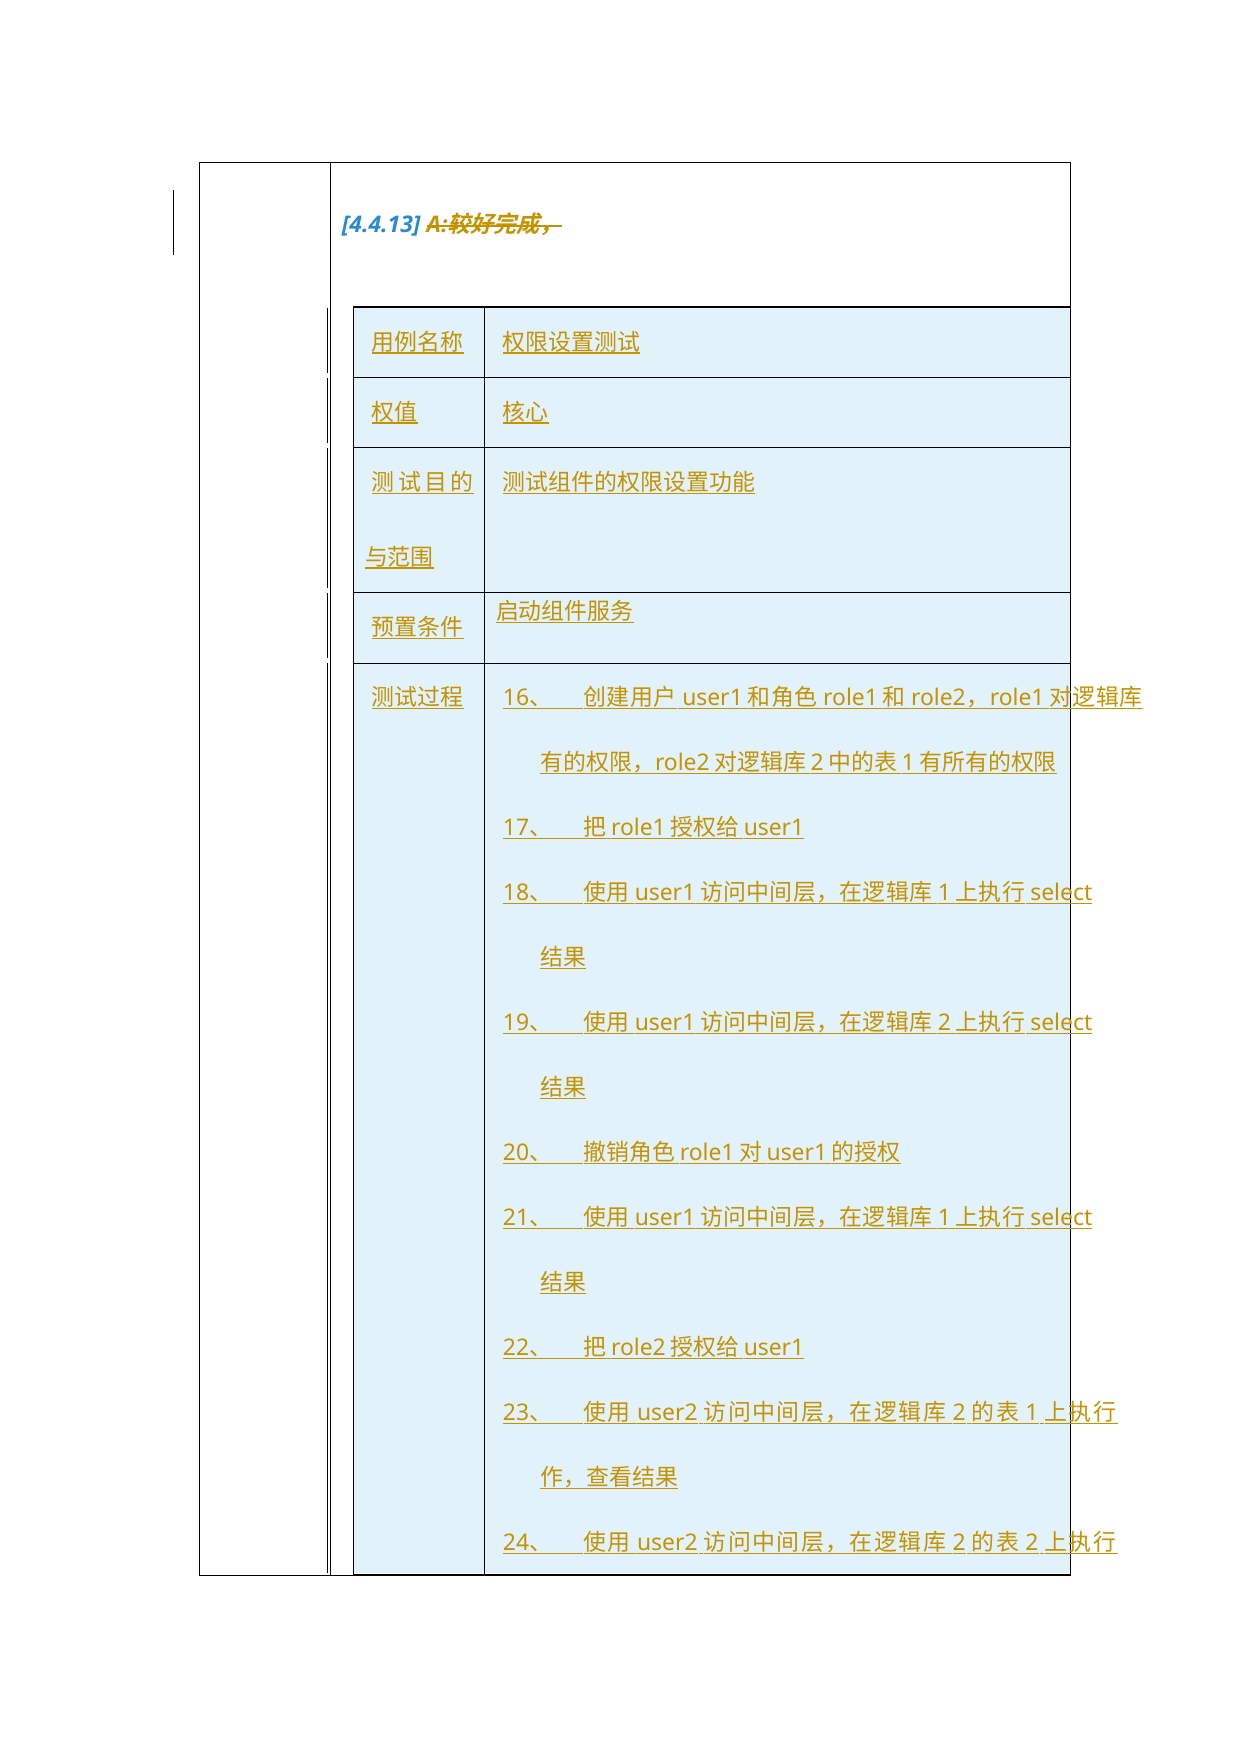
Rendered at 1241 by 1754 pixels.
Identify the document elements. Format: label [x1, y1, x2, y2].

table_cell [200, 163, 330, 1574]
table_cell [331, 163, 1070, 1574]
